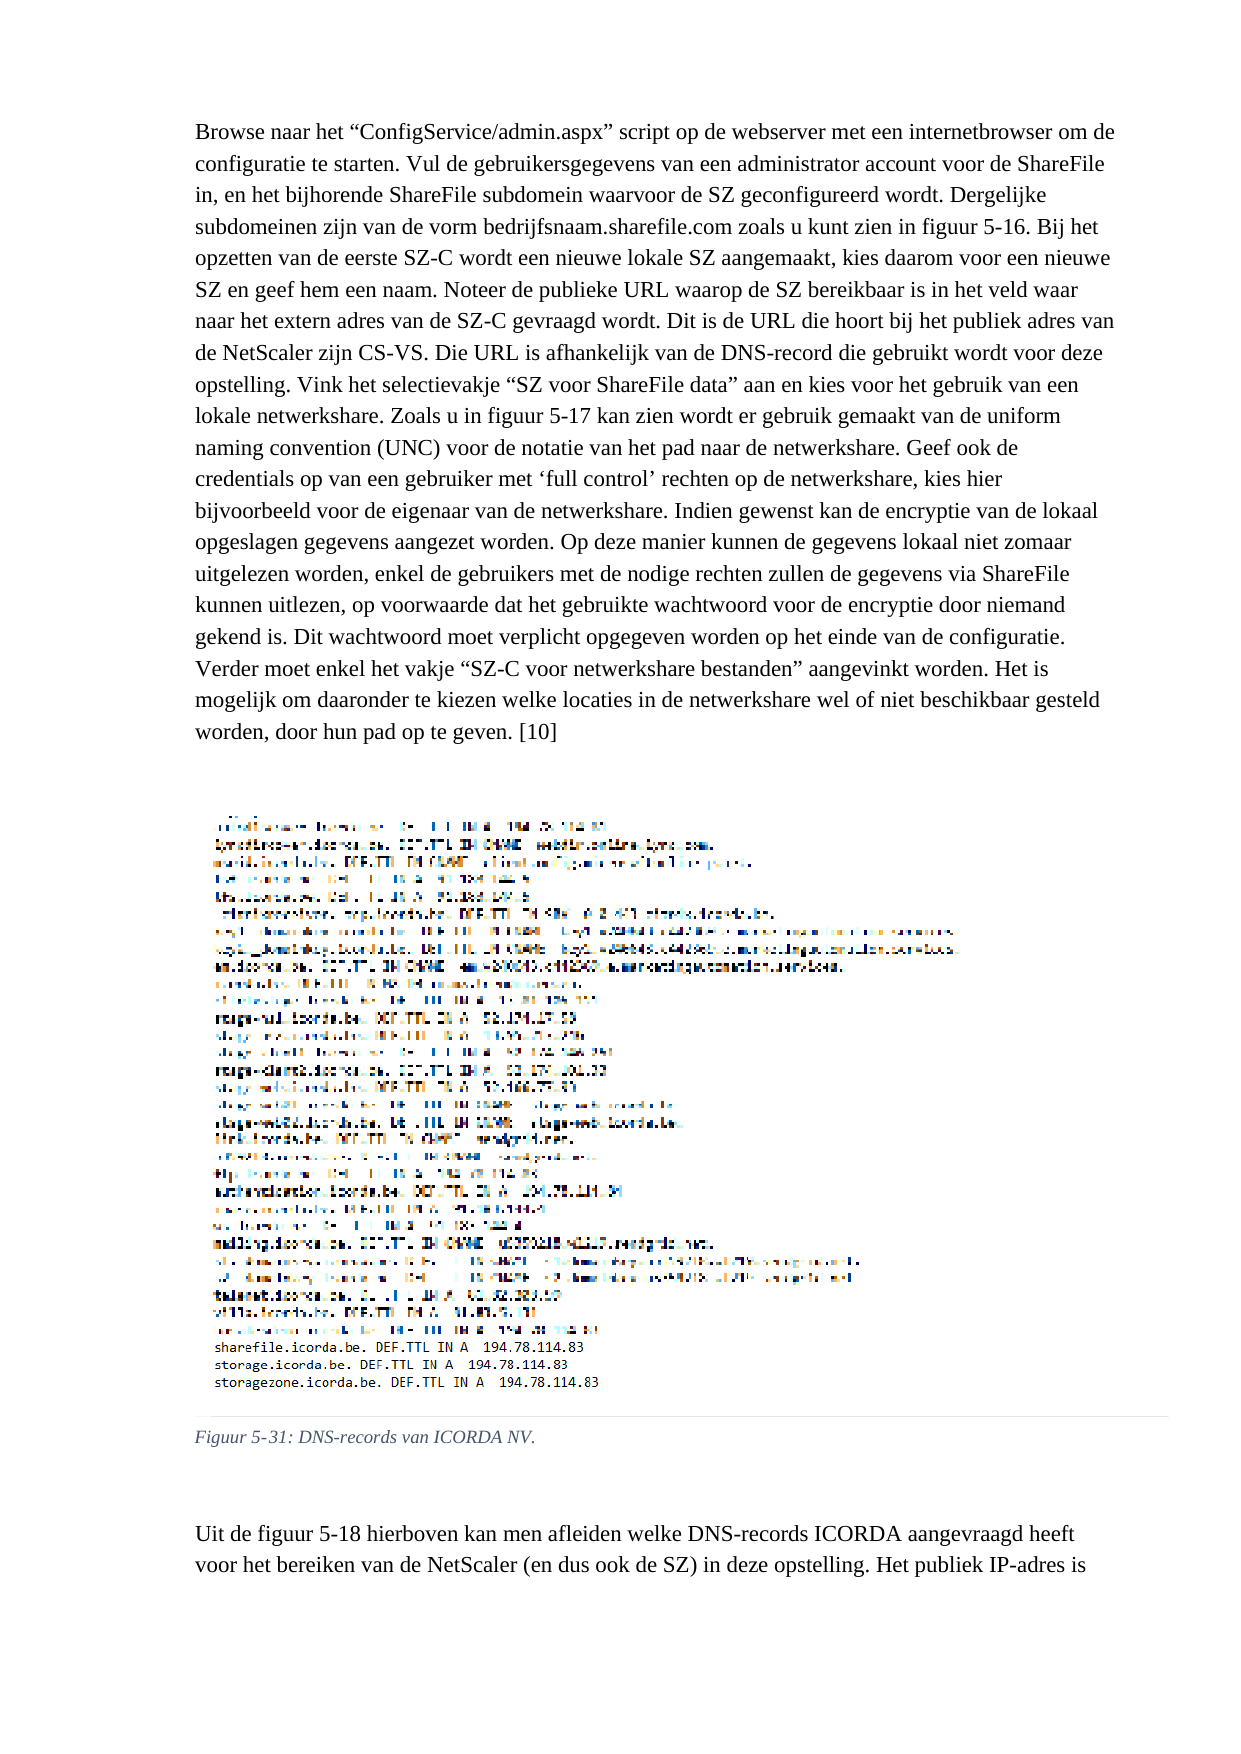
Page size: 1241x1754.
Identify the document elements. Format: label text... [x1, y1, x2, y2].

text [195, 1520, 1122, 1578]
text Browse naar het “ConfigService/admin.aspx” script op de webserver met een internetbrowser om de configuratie te starten. Vul de gebruikersgegevens van een administrator account voor de ShareFile in, en het bijhorende ShareFile subdomein waarvoor de SZ geconfigureerd wordt. Dergelijke subdomeinen zijn van de vorm bedrijfsnaam.sharefile.com zoals u kunt zien in figuur 5-16. Bij het opzetten van de eerste SZ-C wordt een nieuwe lokale SZ aangemaakt, kies daarom voor een nieuwe SZ en geef hem een naam. Noteer de publieke URL waarop de SZ bereikbaar is in het veld waar naar het extern adres van de SZ-C gevraagd wordt. Dit is de URL die hoort bij het publiek adres van de NetScaler zijn CS-VS. Die URL is afhankelijk van de DNS-record die gebruikt wordt voor deze opstelling. Vink het selectievakje “SZ voor ShareFile data” aan en kies voor het gebruik van een lokale netwerkshare. Zoals u in figuur 5-17 kan zien wordt er gebruik gemaakt van de uniform naming convention (UNC) voor de notatie van het pad naar de netwerkshare. Geef ook de credentials op van een gebruiker met ‘full control’ rechten op de netwerkshare, kies hier bijvoorbeeld voor de eigenaar van de netwerkshare. Indien gewenst kan de encryptie van de lokaal opgeslagen gegevens aangezet worden. Op deze manier kunnen de gegevens lokaal niet zomaar uitgelezen worden, enkel de gebruikers met de nodige rechten zullen de gegevens via ShareFile kunnen uitlezen, op voorwaarde dat het gebruikte wachtwoord voor de encryptie door niemand gekend is. Dit wachtwoord moet verplicht opgegeven worden op het einde van de configuratie. Verder moet enkel het vakje “SZ-C voor netwerkshare bestanden” aangevinkt worden. Het is mogelijk om daaronder te kiezen welke locaties in de netwerkshare wel of niet beschikbaar gesteld worden, door hun pad op te geven. [195, 118, 1122, 744]
picture [194, 816, 1169, 1417]
